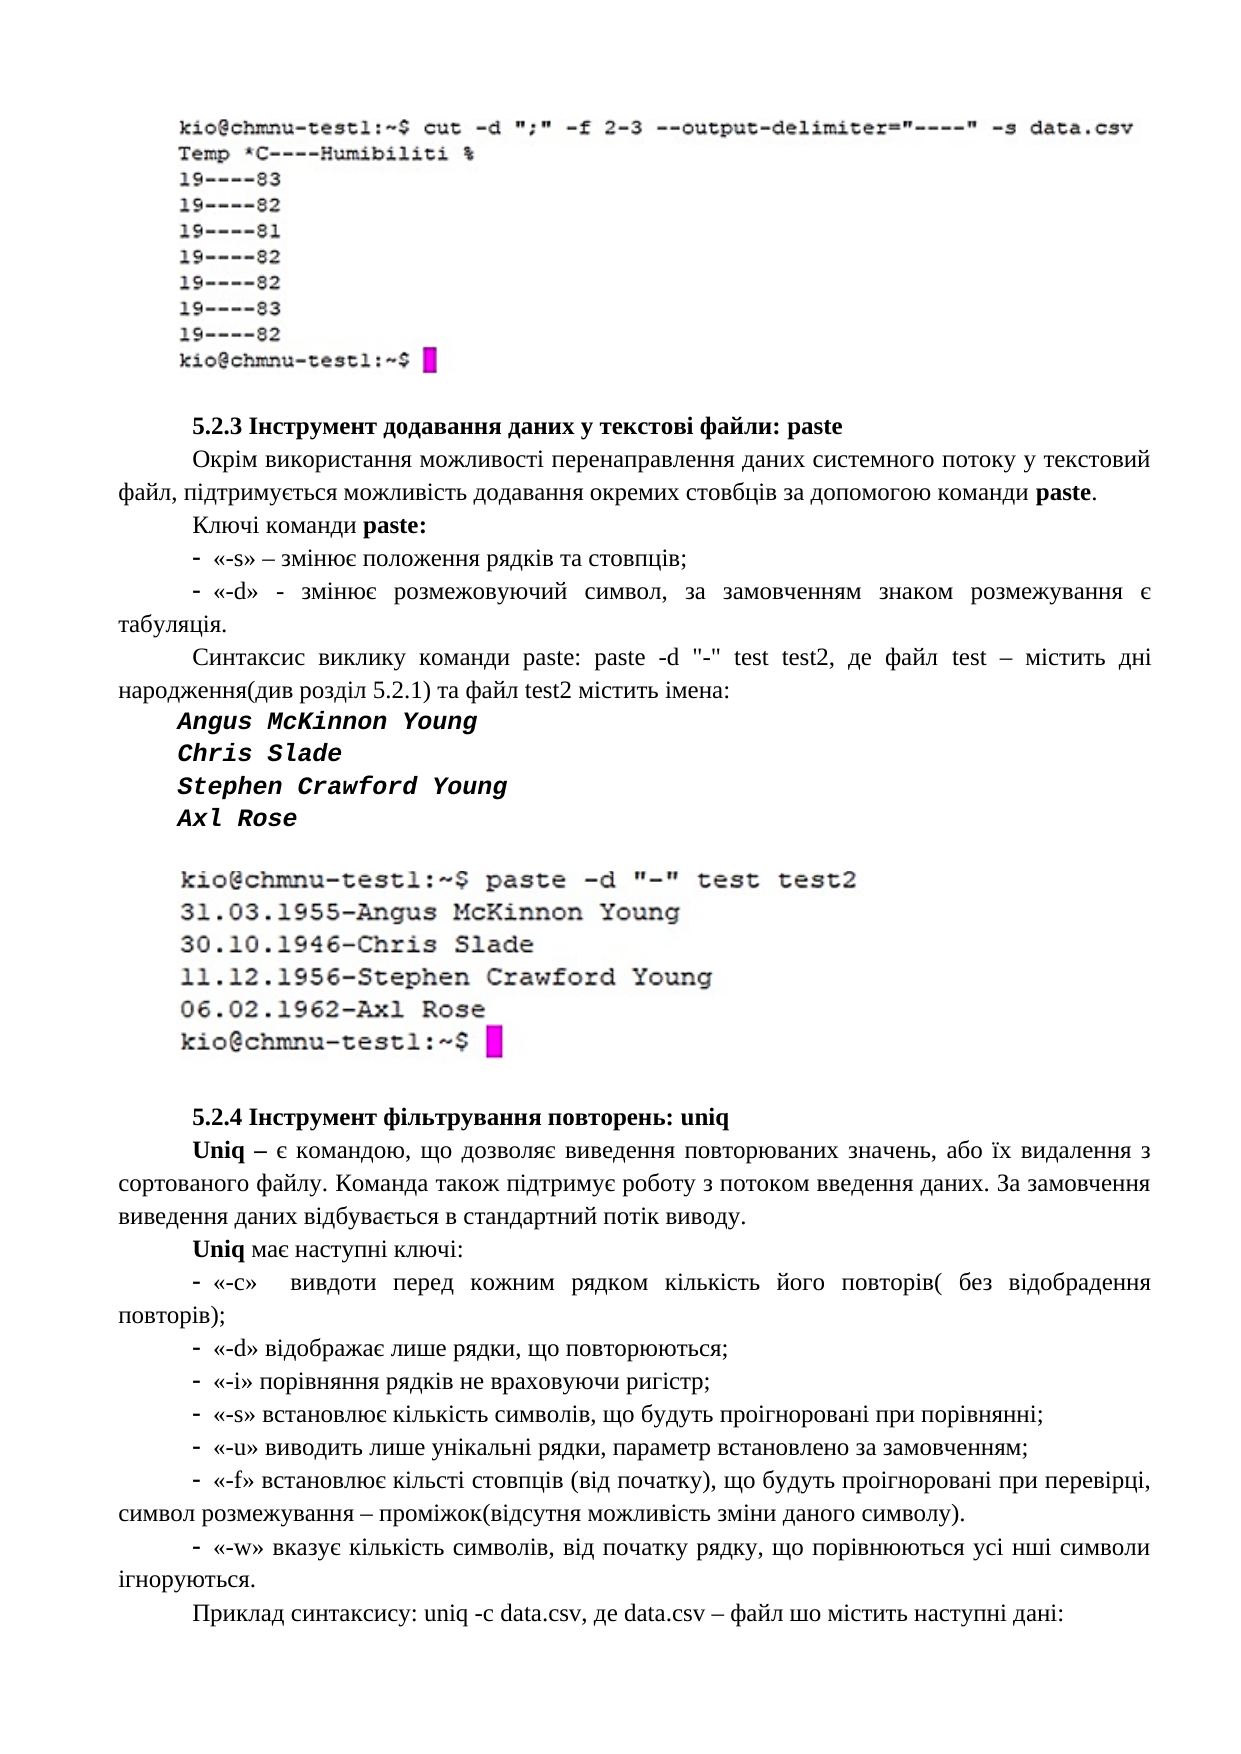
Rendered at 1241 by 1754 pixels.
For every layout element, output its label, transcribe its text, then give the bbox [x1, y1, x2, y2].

list «-f» встановлює кільсті стовпців (від початку), що будуть проігноровані при перевірці, символ розмежування – проміжок(відсутня можливість зміни даного символу). [118, 1466, 1152, 1527]
list «-u» виводить лише унікальні рядки, параметр встановлено за замовченням; [118, 1432, 1152, 1461]
list Синтаксис виклику команди paste: paste -d "-" test test2, де файл test – містить дні народження(див розділ 5.2.1) та файл test2 містить імена: [118, 642, 1152, 704]
list 5.2.4 Інструмент фільтрування повторень: uniq [118, 1102, 1152, 1131]
list Uniq має наступні ключі: [118, 1234, 1152, 1263]
list «-c» вивдоти перед кожним рядком кількість його повторів( без відобрадення повторів); [118, 1267, 1152, 1329]
list «-d» - змінює розмежовуючий символ, за замовченням знаком розмежування є табуляція. [118, 576, 1152, 638]
text Ключі команди paste: [118, 510, 1152, 539]
subtitle 5.2.3 Інструмент додавання даних у текстові файли: paste [118, 411, 1152, 440]
list Chris Slade [118, 741, 1152, 769]
list «-s» – змінює положення рядків та стовпців; [118, 543, 1152, 572]
list «-d» відображає лише рядки, що повторюються; [118, 1333, 1152, 1362]
list Приклад синтаксису: uniq -c data.csv, де data.csv – файл шо містить наступні дані: [118, 1598, 1152, 1626]
list «-i» порівняння рядків не враховуючи ригістр; [118, 1366, 1152, 1395]
list Angus McKinnon Young [118, 708, 1152, 737]
list «-s» встановлює кількість символів, що будуть проігноровані при порівнянні; [118, 1399, 1152, 1428]
list Uniq – є командою, що дозволяє виведення повторюваних значень, або їх видалення з сортованого файлу. Команда також підтримує роботу з потоком введення даних. За замовчення виведення даних відбувається в стандартний потік виводу. [118, 1135, 1152, 1230]
list Stephen Crawford Young [118, 773, 1152, 802]
list Axl Rose [118, 806, 1152, 834]
picture [177, 871, 864, 1064]
picture [177, 118, 1152, 375]
text Окрім використання можливості перенаправлення даних системного потоку у текстовий файл, підтримується можливість додавання окремих стовбців за допомогою команди paste. [118, 444, 1152, 506]
list «-w» вказує кількість символів, від початку рядку, що порівнюються усі нші символи ігноруються. [118, 1532, 1152, 1593]
